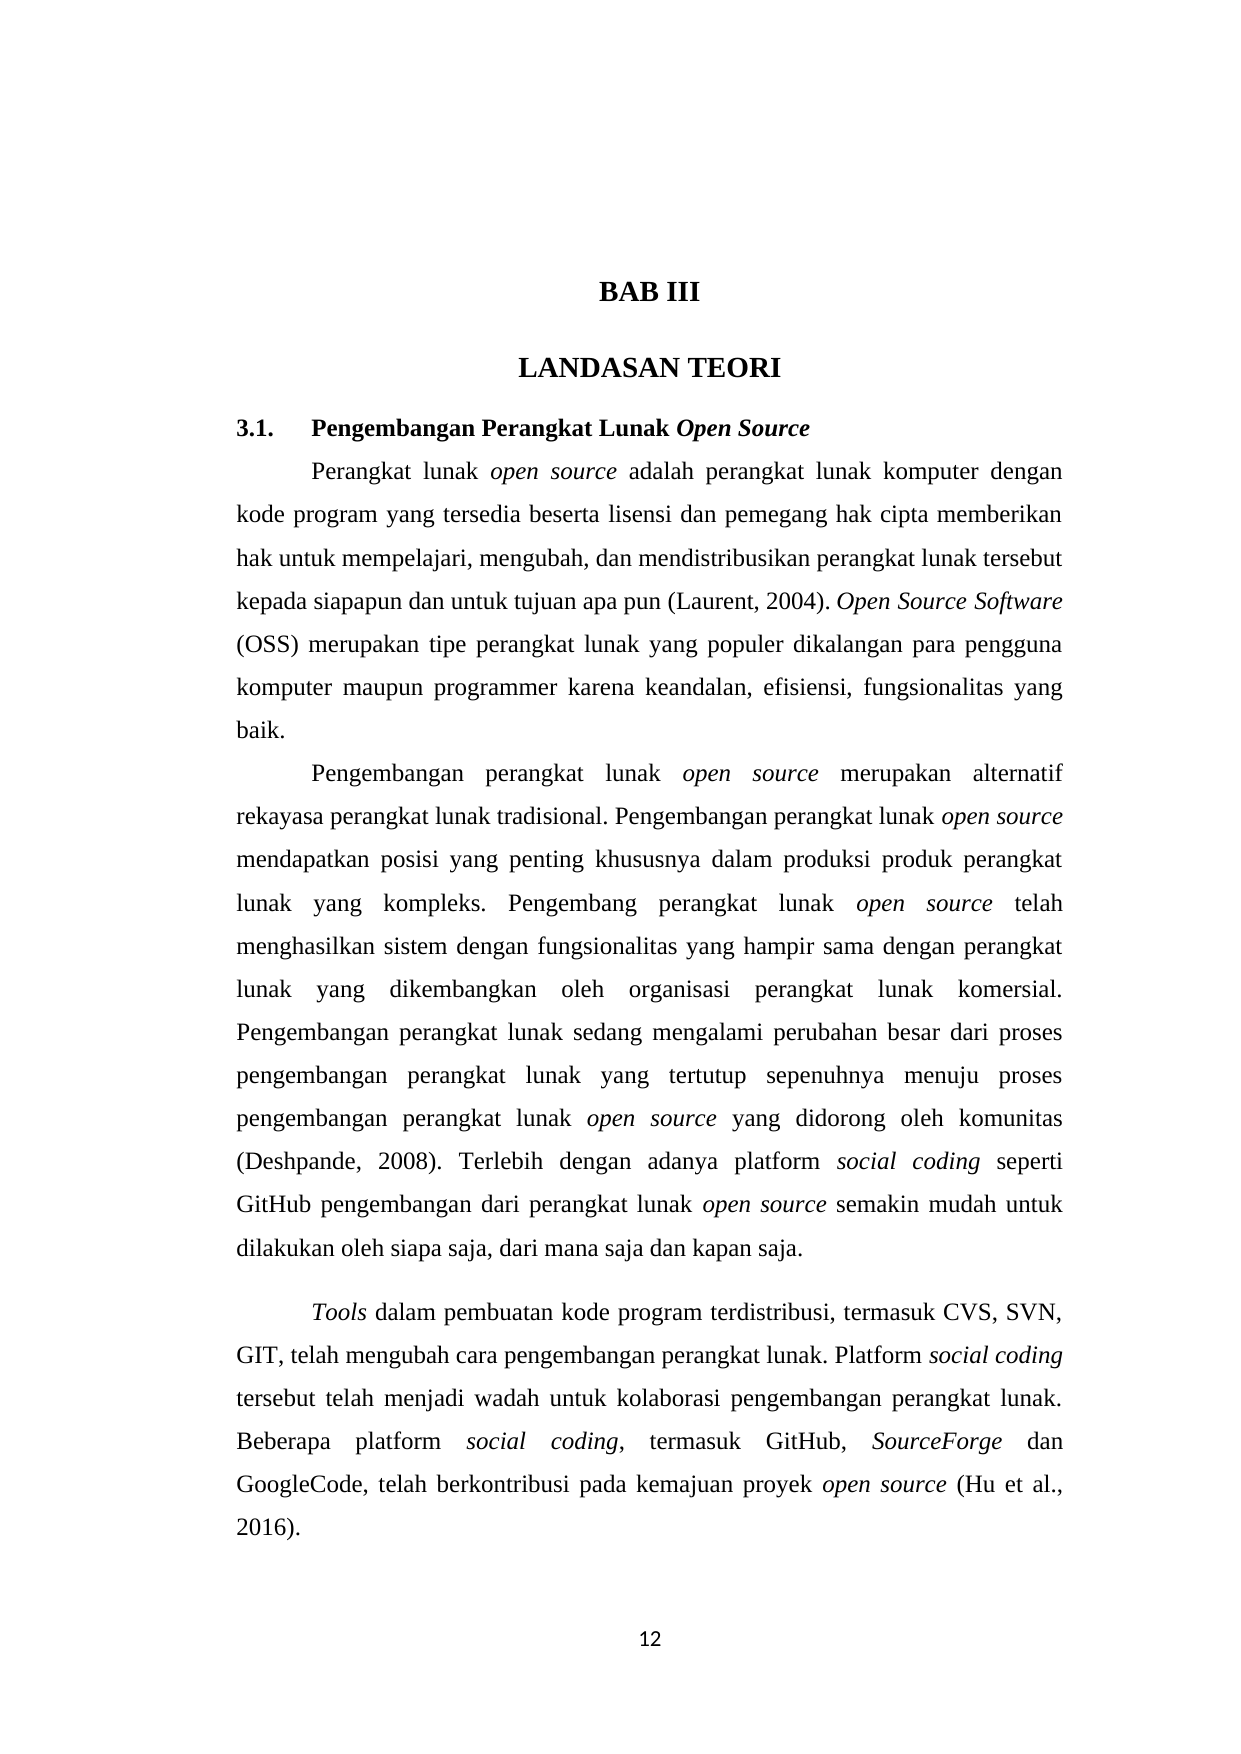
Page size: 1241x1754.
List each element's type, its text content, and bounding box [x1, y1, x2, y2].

text Tools dalam pembuatan kode program terdistribusi, termasuk CVS, SVN, GIT, telah mengubah cara pengembangan perangkat lunak. Platform social coding tersebut telah menjadi wadah untuk kolaborasi pengembangan perangkat lunak. Beberapa platform social coding, termasuk GitHub, SourceForge dan GoogleCode, telah berkontribusi pada kemajuan proyek open source (Hu et al., 2016). [236, 1297, 1063, 1541]
subtitle BAB III [236, 274, 1063, 307]
subtitle LANDASAN TEORI [236, 350, 1063, 383]
text Pengembangan perangkat lunak open source merupakan alternatif rekayasa perangkat lunak tradisional. Pengembangan perangkat lunak open source mendapatkan posisi yang penting khususnya dalam produksi produk perangkat lunak yang kompleks. Pengembang perangkat lunak open source telah menghasilkan sistem dengan fungsionalitas yang hampir sama dengan perangkat lunak yang dikembangkan oleh organisasi perangkat lunak komersial. Pengembangan perangkat lunak sedang mengalami perubahan besar dari proses pengembangan perangkat lunak yang tertutup sepenuhnya menuju proses pengembangan perangkat lunak open source yang didorong oleh komunitas (Deshpande, 2008). Terlebih dengan adanya platform social coding seperti GitHub pengembangan dari perangkat lunak open source semakin mudah untuk dilakukan oleh siapa saja, dari mana saja dan kapan saja. [236, 758, 1063, 1261]
text 3.1. Pengembangan Perangkat Lunak Open Source [236, 413, 1063, 442]
text Perangkat lunak open source adalah perangkat lunak komputer dengan kode program yang tersedia beserta lisensi dan pemegang hak cipta memberikan hak untuk mempelajari, mengubah, dan mendistribusikan perangkat lunak tersebut kepada siapapun dan untuk tujuan apa pun (Laurent, 2004). Open Source Software (OSS) merupakan tipe perangkat lunak yang populer dikalangan para pengguna komputer maupun programmer karena keandalan, efisiensi, fungsionalitas yang baik. [236, 456, 1063, 744]
